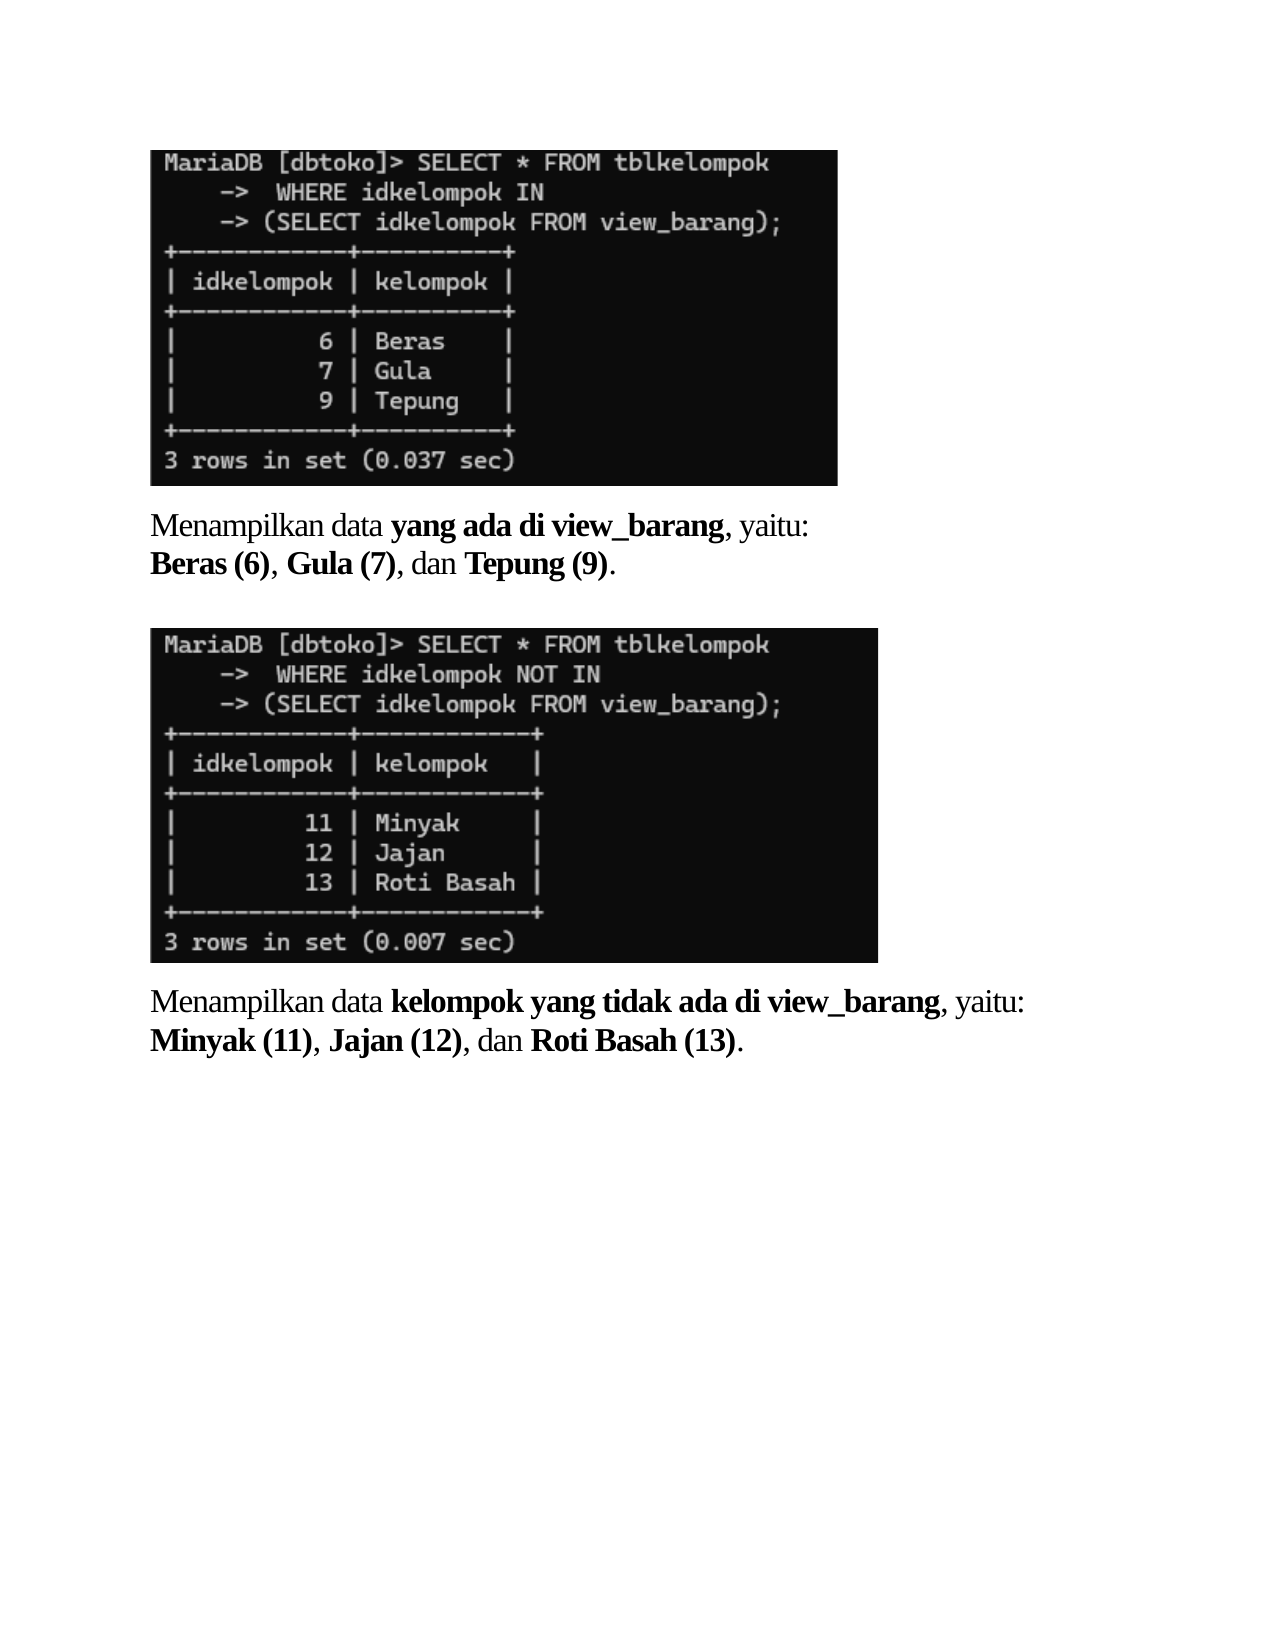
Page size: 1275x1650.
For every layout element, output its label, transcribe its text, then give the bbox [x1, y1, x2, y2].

title Menampilkan data kelompok yang tidak ada di view_barang, yaitu: Minyak (11), Jajan (12), dan Roti Basah (13). [150, 982, 1125, 1058]
picture [150, 150, 838, 486]
title Menampilkan data yang ada di view_barang, yaitu: Beras (6), Gula (7), dan Tepung (9). [150, 505, 1125, 581]
picture [150, 628, 879, 963]
